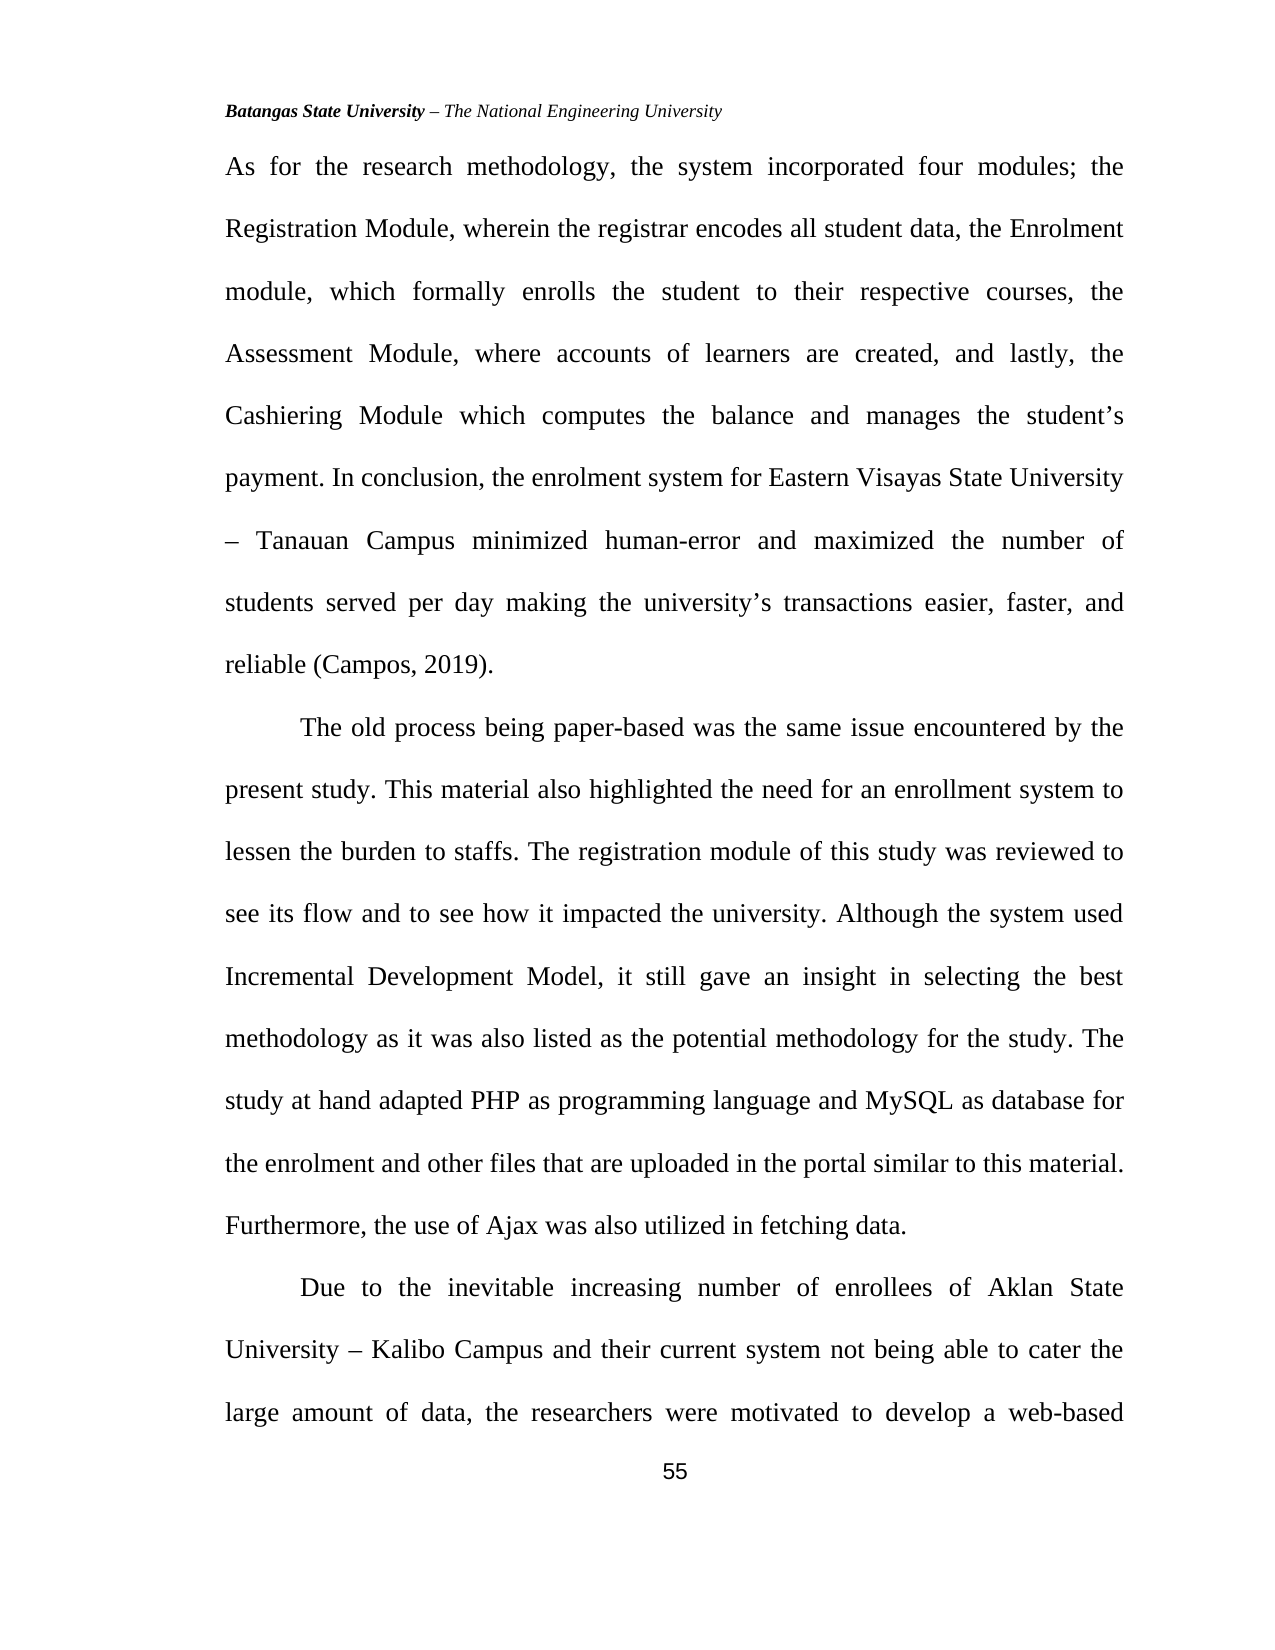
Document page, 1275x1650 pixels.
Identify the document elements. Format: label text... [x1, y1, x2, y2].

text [225, 150, 1125, 679]
text The old process being paper-based was the same issue encountered by the present study. This material also highlighted the need for an enrollment system to lessen the burden to staffs. The registration module of this study was reviewed to see its flow and to see how it impacted the university. Although the system used Incremental Development Model, it still gave an insight in selecting the best methodology as it was also listed as the potential methodology for the study. The study at hand adapted PHP as programming language and MySQL as database for the enrolment and other files that are uploaded in the portal similar to this material. Furthermore, the use of Ajax was also utilized in fetching data. [225, 711, 1125, 1240]
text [225, 1271, 1125, 1427]
